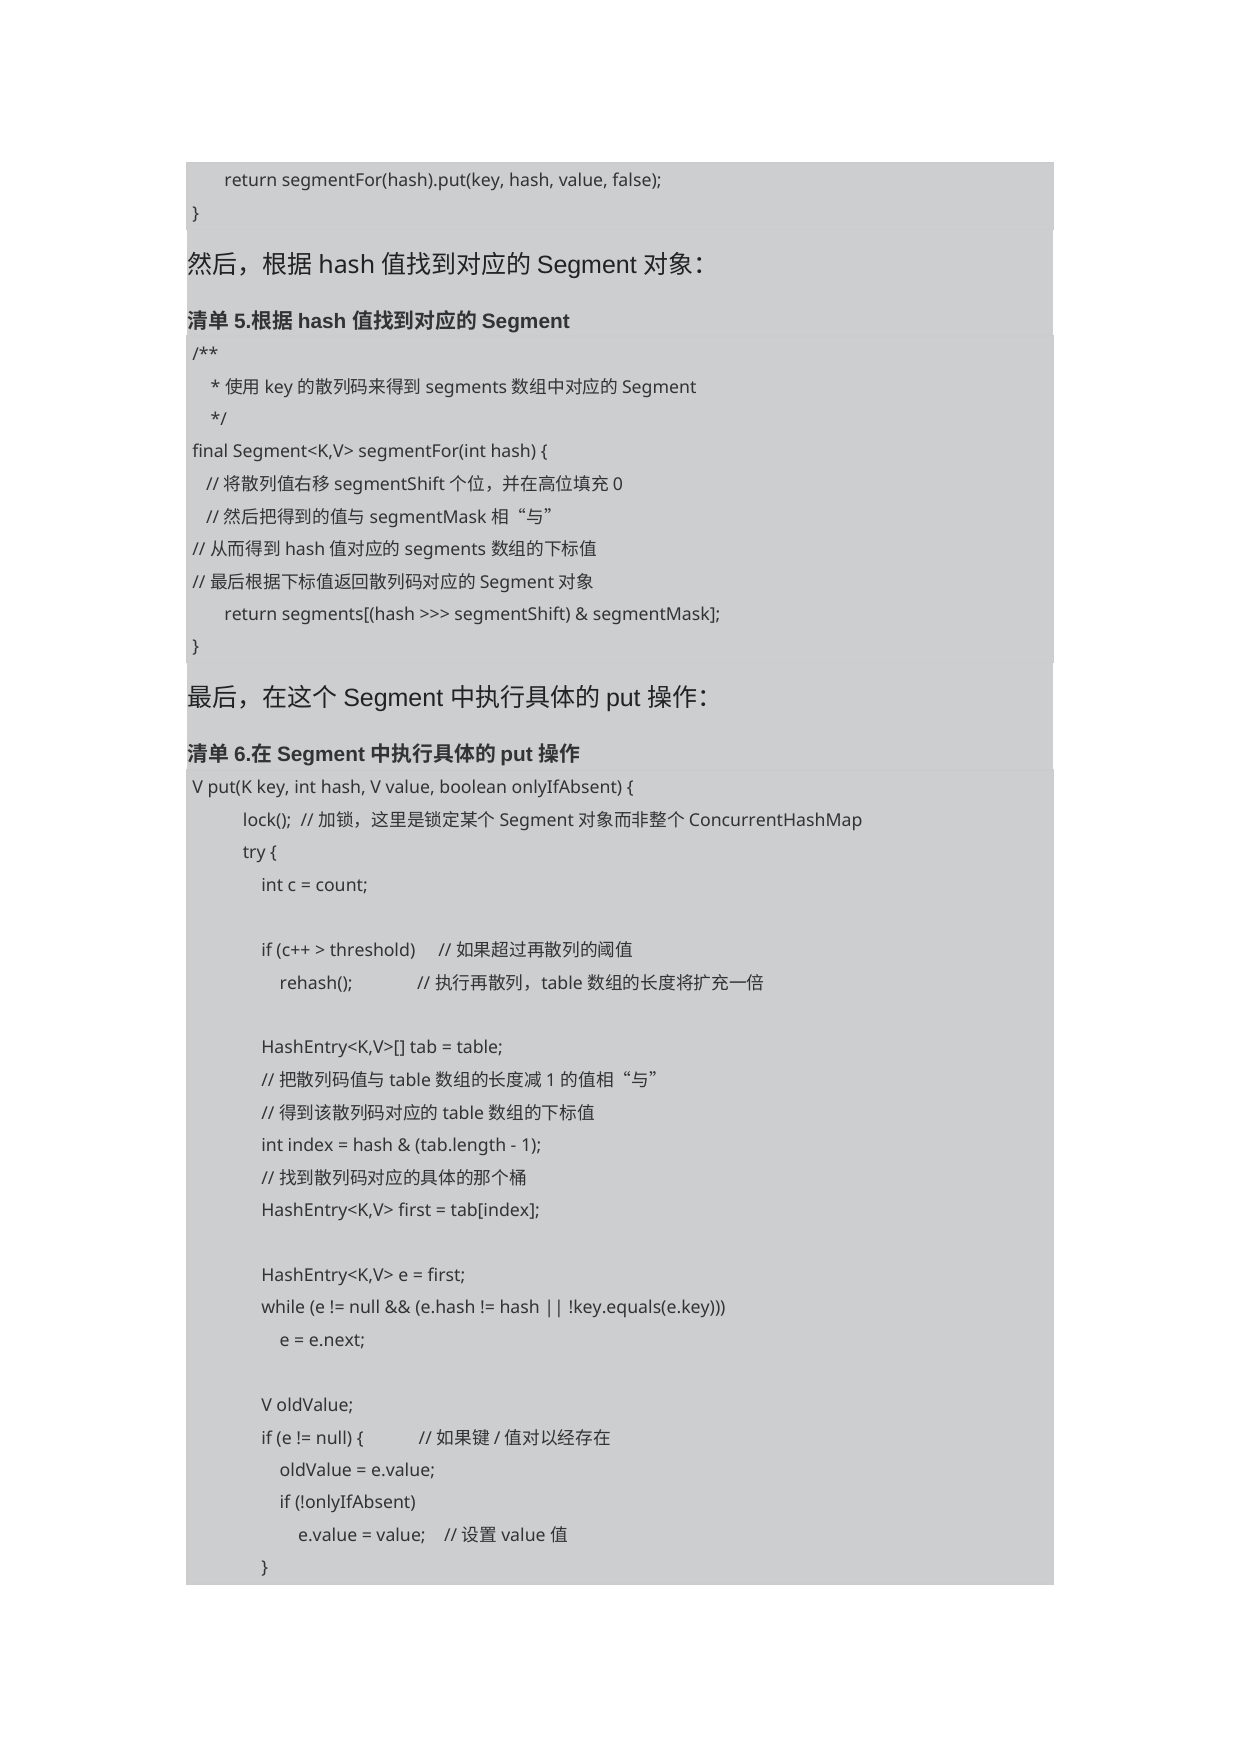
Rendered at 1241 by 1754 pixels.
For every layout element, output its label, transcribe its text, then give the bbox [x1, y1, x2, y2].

text 然后，根据 hash 值找到对应的Segment 对象： [187, 230, 1053, 295]
text /** [188, 337, 1053, 369]
text // 把散列码值与 table 数组的长度减 1 的值相“与” [188, 1063, 1053, 1095]
text e.value = value; // 设置 value 值 [188, 1518, 1053, 1549]
text if (e != null) { // 如果键 / 值对以经存在 [188, 1420, 1053, 1453]
text final Segment<K,V> segmentFor(int hash) { [188, 434, 1053, 467]
text lock(); // 加锁，这里是锁定某个 Segment 对象而非整个 ConcurrentHashMap [188, 803, 1053, 835]
text V put(K key, int hash, V value, boolean onlyIfAbsent) { [188, 771, 1053, 803]
text if (c++ > threshold) // 如果超过再散列的阈值 [188, 933, 1053, 965]
text 最后，在这个 Segment 中执行具体的 put 操作： [187, 663, 1053, 728]
text // 从而得到 hash 值对应的 segments 数组的下标值 [188, 532, 1053, 564]
text // 最后根据下标值返回散列码对应的 Segment 对象 [188, 564, 1053, 597]
text // 找到散列码对应的具体的那个桶 [188, 1160, 1053, 1193]
text int c = count; [188, 868, 1053, 900]
subtitle 清单 5.根据 hash 值找到对应的 Segment [187, 303, 1053, 335]
text rehash(); // 执行再散列，table 数组的长度将扩充一倍 [188, 965, 1053, 998]
text */ [188, 402, 1053, 434]
text e = e.next; [188, 1323, 1053, 1355]
text oldValue = e.value; [188, 1453, 1053, 1485]
text HashEntry<K,V>[] tab = table; [188, 1030, 1053, 1063]
text // 然后把得到的值与 segmentMask 相“与” [188, 499, 1053, 532]
text try { [188, 835, 1053, 868]
text return segments[(hash >>> segmentShift) & segmentMask]; [188, 597, 1053, 628]
text while (e != null && (e.hash != hash || !key.equals(e.key))) [188, 1290, 1053, 1323]
subtitle 清单 6.在 Segment 中执行具体的 put 操作 [187, 736, 1053, 769]
text int index = hash & (tab.length - 1); [188, 1128, 1053, 1160]
text // 将散列值右移 segmentShift 个位，并在高位填充 0 [188, 467, 1053, 499]
text if (!onlyIfAbsent) [188, 1485, 1053, 1518]
text } [188, 628, 1053, 662]
text } [188, 1549, 1053, 1583]
text return segmentFor(hash).put(key, hash, value, false); [188, 164, 1053, 194]
text // 得到该散列码对应的 table 数组的下标值 [188, 1095, 1053, 1128]
text HashEntry<K,V> e = first; [188, 1258, 1053, 1290]
text } [188, 194, 1053, 229]
text * 使用 key 的散列码来得到 segments 数组中对应的 Segment [188, 369, 1053, 402]
text V oldValue; [188, 1388, 1053, 1420]
text HashEntry<K,V> first = tab[index]; [188, 1193, 1053, 1225]
